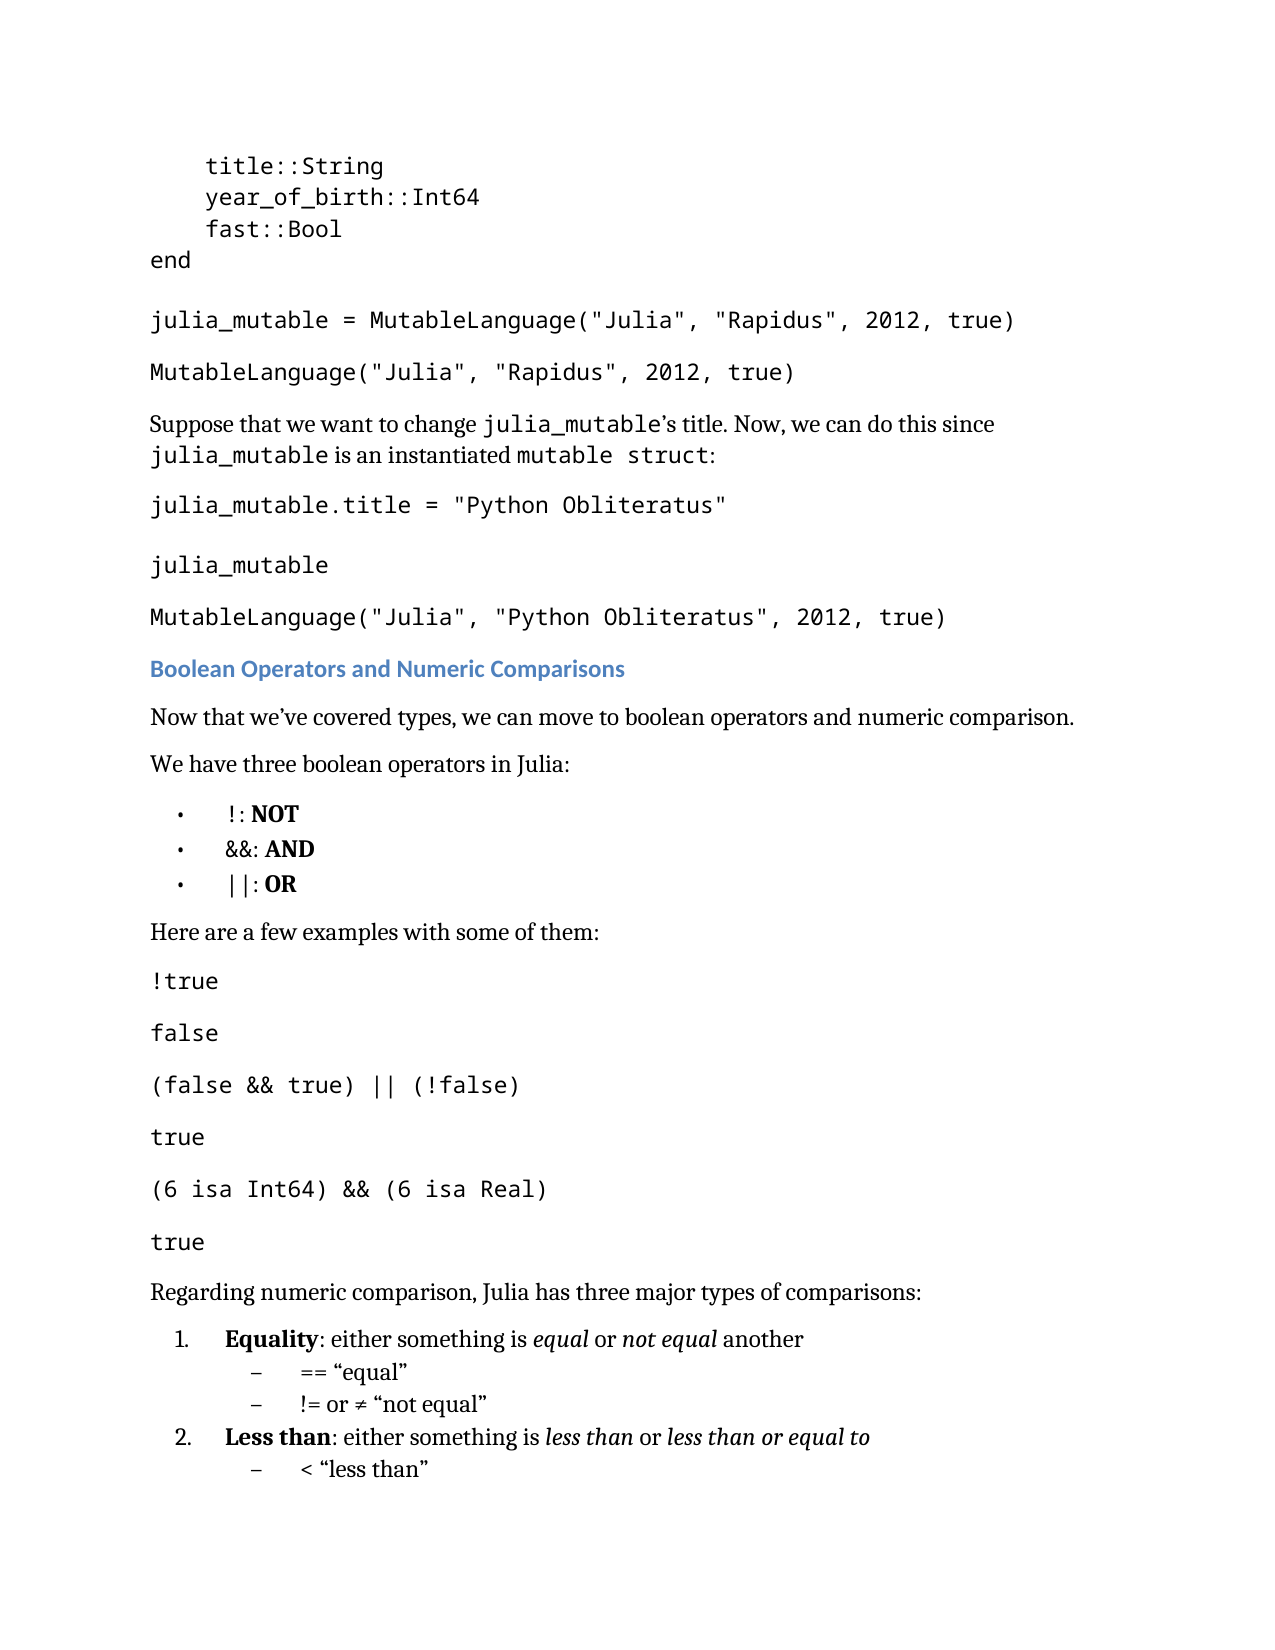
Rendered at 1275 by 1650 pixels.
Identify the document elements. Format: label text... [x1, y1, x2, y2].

text MutableLanguage("Julia", "Rapidus", 2012, true) [150, 356, 1125, 387]
text true [150, 1226, 1125, 1257]
text Now that we’ve covered types, we can move to boolean operators and numeric comparison. [150, 703, 1125, 731]
list !: NOT [175, 798, 1125, 829]
text Suppose that we want to change julia_mutable’s title. Now, we can do this since julia_mutable is an instantiated mutable struct: [150, 408, 1125, 470]
list Equality: either something is equal or not equal another [175, 1325, 1125, 1354]
text Regarding numeric comparison, Julia has three major types of comparisons: [150, 1278, 1125, 1306]
list < “less than” [250, 1455, 1125, 1484]
text !true [150, 965, 1125, 996]
list &&: AND [175, 833, 1125, 864]
text julia_mutable.title = "Python Obliteratus" julia_mutable [150, 489, 1125, 580]
list ||: OR [175, 868, 1125, 899]
list Less than: either something is less than or less than or equal to [175, 1423, 1125, 1451]
text Here are a few examples with some of them: [150, 918, 1125, 946]
text true [150, 1121, 1125, 1153]
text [150, 150, 1125, 335]
text MutableLanguage("Julia", "Python Obliteratus", 2012, true) [150, 601, 1125, 632]
text We have three boolean operators in Julia: [150, 750, 1125, 779]
text false [150, 1017, 1125, 1048]
list == “equal” [250, 1358, 1125, 1386]
list != or ≠ “not equal” [250, 1390, 1125, 1419]
text (false && true) || (!false) [150, 1069, 1125, 1101]
subtitle Boolean Operators and Numeric Comparisons [150, 653, 1125, 684]
text (6 isa Int64) && (6 isa Real) [150, 1173, 1125, 1205]
